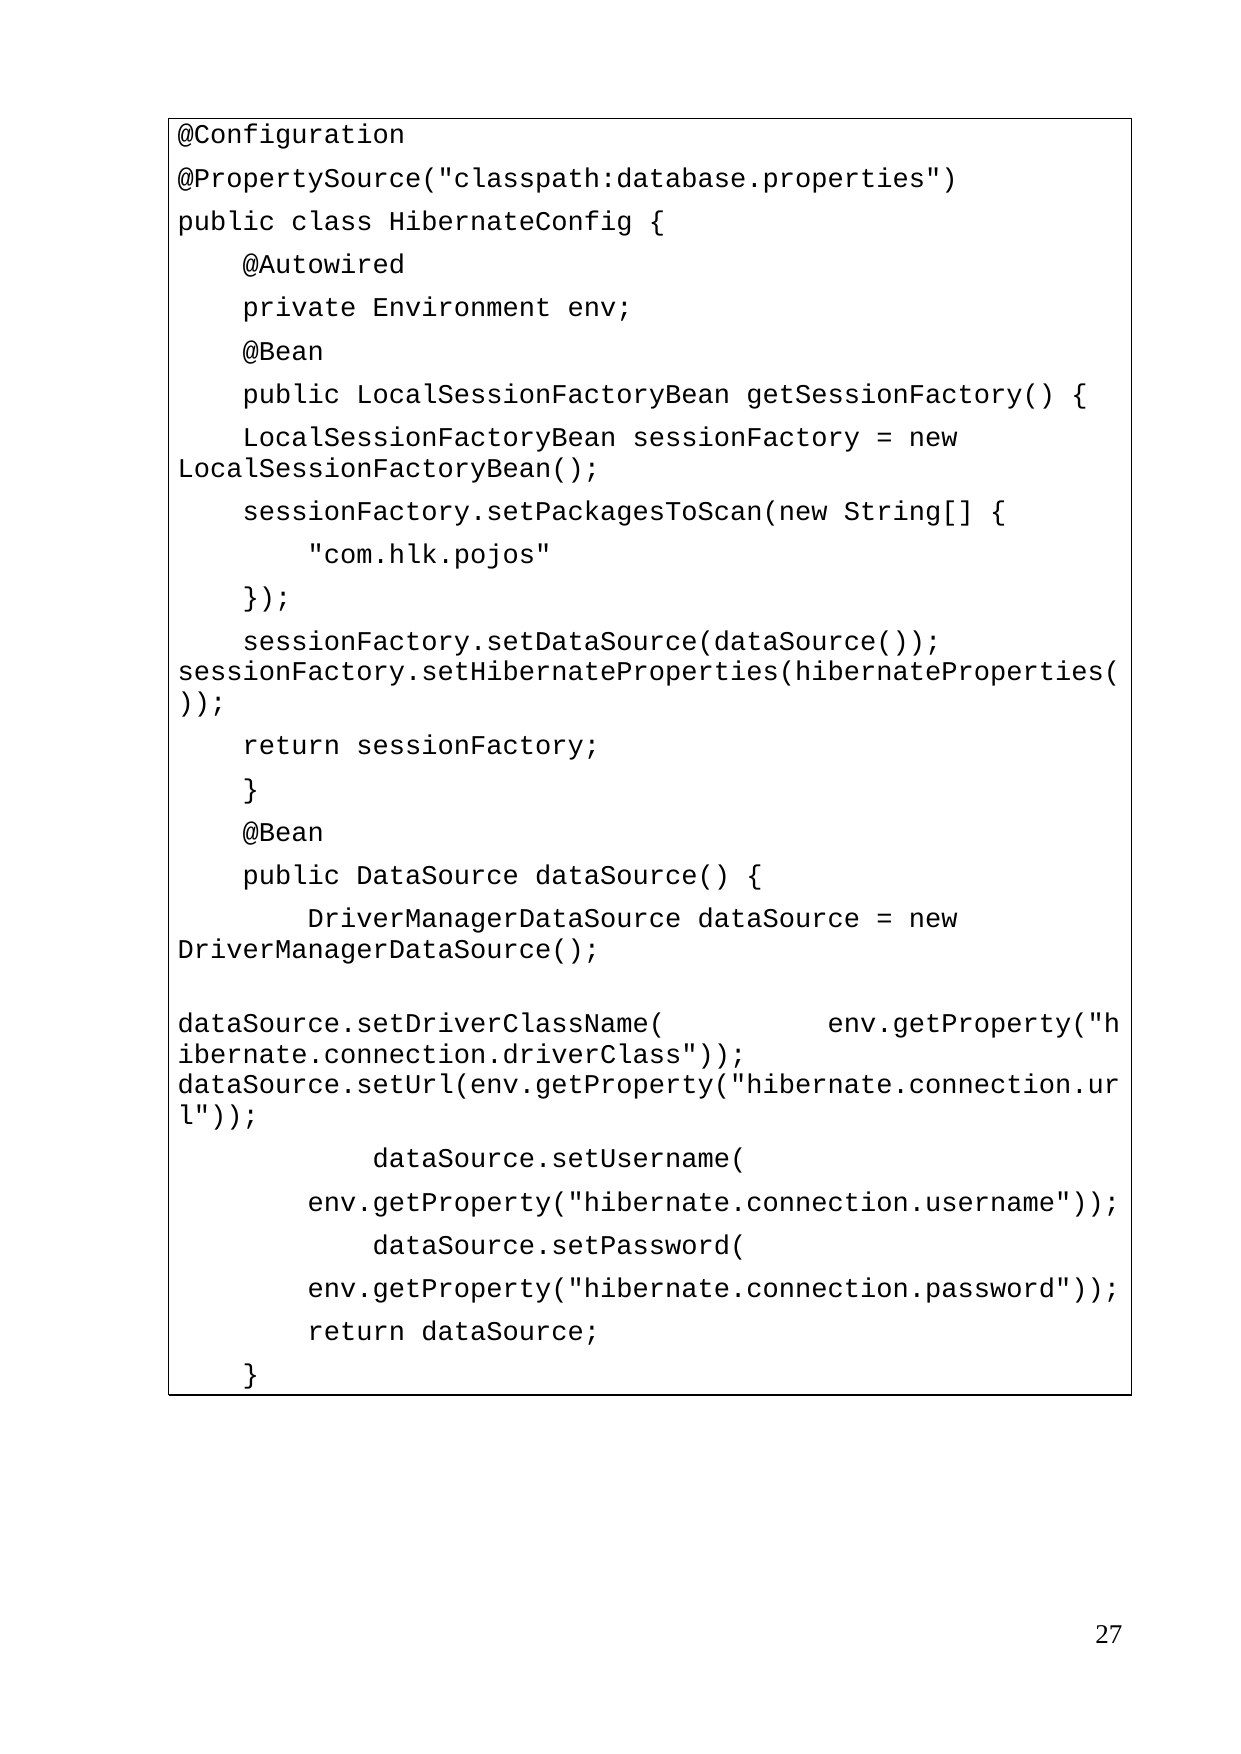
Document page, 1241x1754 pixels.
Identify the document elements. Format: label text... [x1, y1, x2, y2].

text public DataSource dataSource() { [169, 859, 1131, 893]
text } [169, 772, 1131, 806]
text env.getProperty("hibernate.connection.password")); [169, 1272, 1131, 1306]
text }); [169, 581, 1131, 615]
text sessionFactory.setDataSource(dataSource()); sessionFactory.setHibernateProperties(hibernateProperties()); [169, 624, 1131, 720]
text public class HibernateConfig { [169, 204, 1131, 238]
text private Environment env; [169, 291, 1131, 325]
text return dataSource; [169, 1315, 1131, 1349]
text sessionFactory.setPackagesToScan(new String[] { [169, 495, 1131, 528]
text @Bean [169, 334, 1131, 368]
text public LocalSessionFactoryBean getSessionFactory() { [169, 377, 1131, 411]
text env.getProperty("hibernate.connection.username")); [169, 1185, 1131, 1219]
text dataSource.setDriverClassName( env.getProperty("hibernate.connection.driverClass")); dataSource.setUrl(env.getProperty("hibernate.connection.url")); [169, 976, 1131, 1133]
text dataSource.setUsername( [169, 1142, 1131, 1176]
text } [169, 1358, 1131, 1394]
text @Autowired [169, 248, 1131, 282]
text return sessionFactory; [169, 729, 1131, 763]
text @Configuration [169, 119, 1131, 152]
text @PropertySource("classpath:database.properties") [169, 161, 1131, 195]
text @Bean [169, 816, 1131, 849]
text "com.hlk.pojos" [169, 538, 1131, 572]
text DriverManagerDataSource dataSource = new DriverManagerDataSource(); [169, 902, 1131, 967]
text LocalSessionFactoryBean sessionFactory = new LocalSessionFactoryBean(); [169, 421, 1131, 485]
text dataSource.setPassword( [169, 1228, 1131, 1262]
